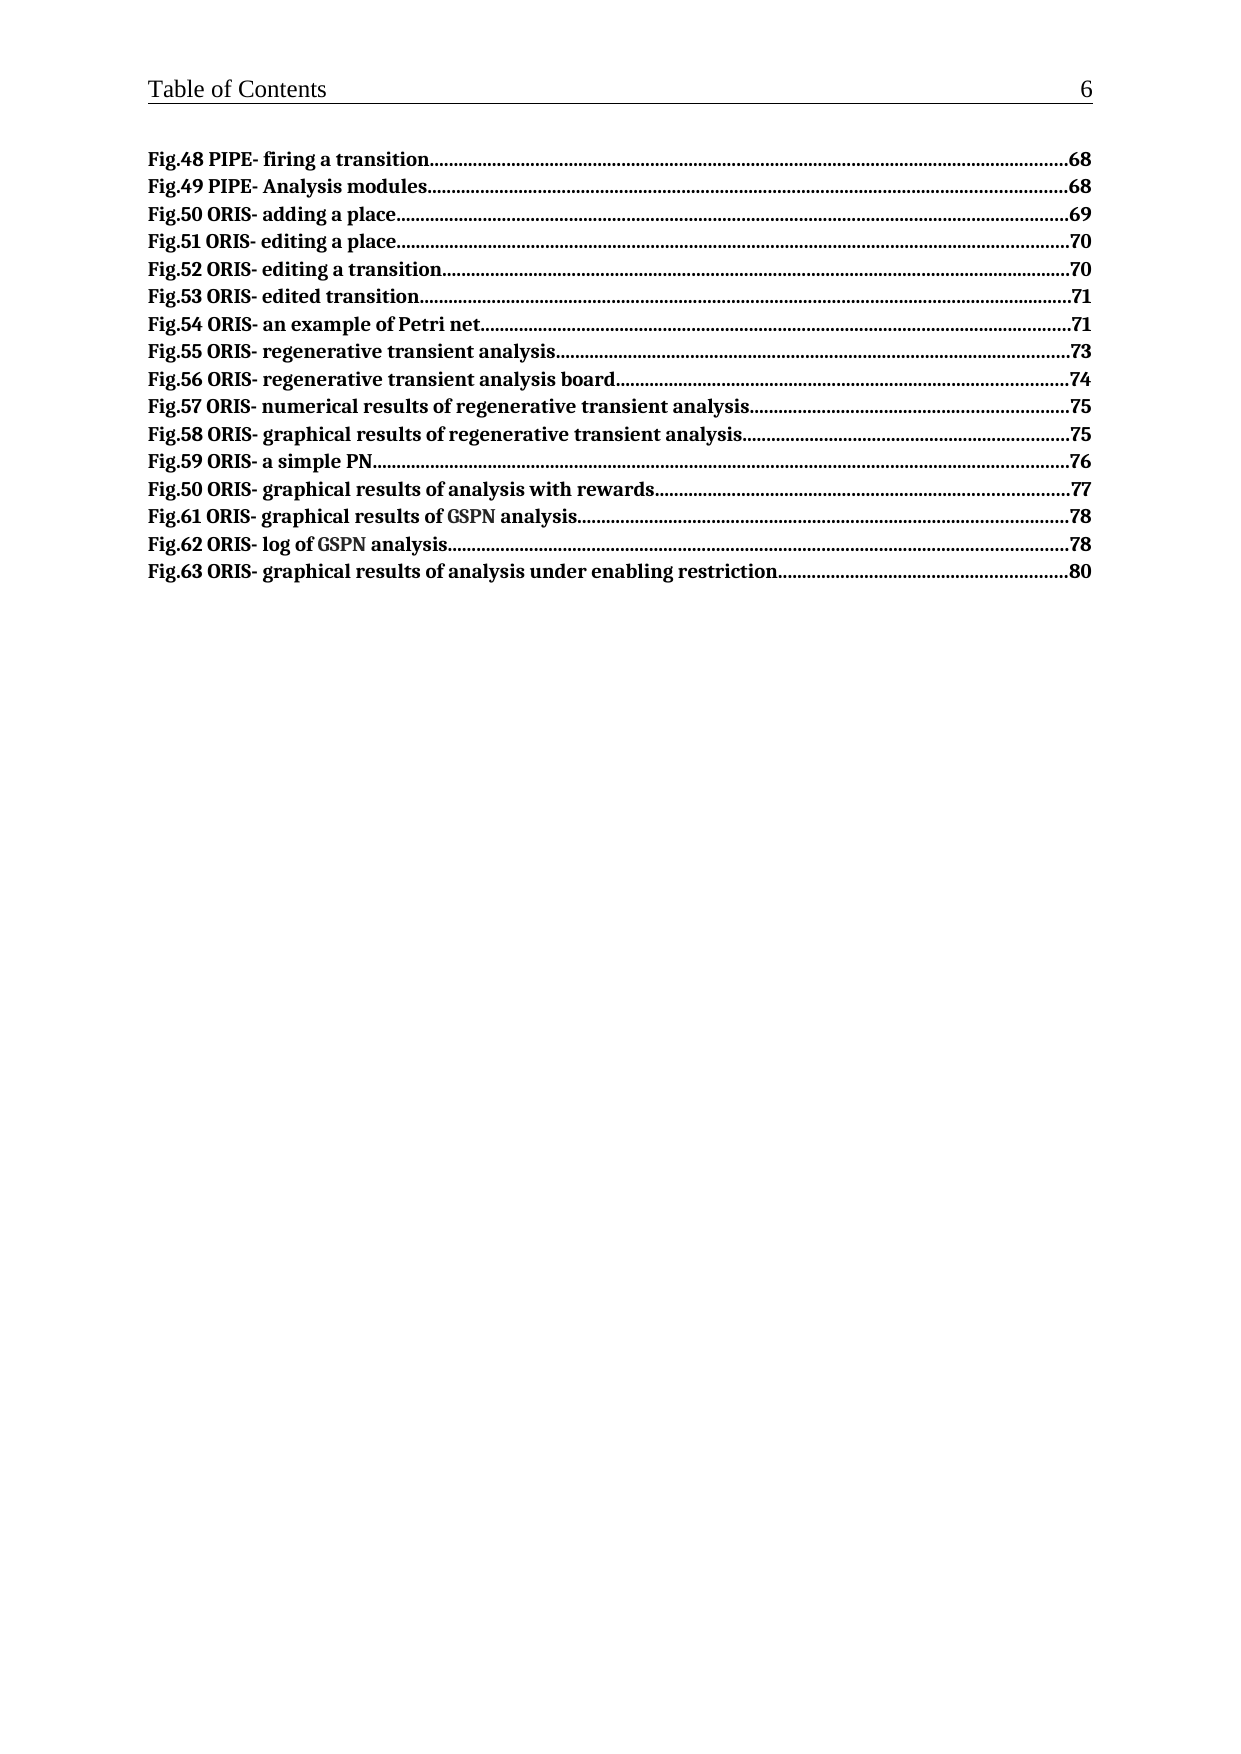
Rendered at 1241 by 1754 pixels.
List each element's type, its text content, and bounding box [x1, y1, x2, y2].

text Fig.50 ORIS- graphical results of analysis with rewards 77 [148, 478, 1093, 502]
text Fig.61 ORIS- graphical results of GSPN analysis 78 [148, 505, 1093, 529]
text Fig.48 PIPE- firing a transition 68 [148, 148, 1093, 172]
text Fig.62 ORIS- log of GSPN analysis 78 [148, 533, 1093, 557]
text Fig.63 ORIS- graphical results of analysis under enabling restriction 80 [148, 560, 1093, 584]
text Fig.59 ORIS- a simple PN 76 [148, 450, 1093, 474]
text Fig.57 ORIS- numerical results of regenerative transient analysis 75 [148, 395, 1093, 419]
text Fig.56 ORIS- regenerative transient analysis board 74 [148, 368, 1093, 392]
text Fig.58 ORIS- graphical results of regenerative transient analysis 75 [148, 423, 1093, 447]
text Fig.55 ORIS- regenerative transient analysis 73 [148, 340, 1093, 364]
text Fig.51 ORIS- editing a place 70 [148, 230, 1093, 254]
text Fig.49 PIPE- Analysis modules 68 [148, 175, 1093, 199]
text Fig.54 ORIS- an example of Petri net 71 [148, 313, 1093, 337]
text Fig.53 ORIS- edited transition 71 [148, 285, 1093, 309]
text Fig.52 ORIS- editing a transition 70 [148, 258, 1093, 282]
text Fig.50 ORIS- adding a place 69 [148, 203, 1093, 227]
